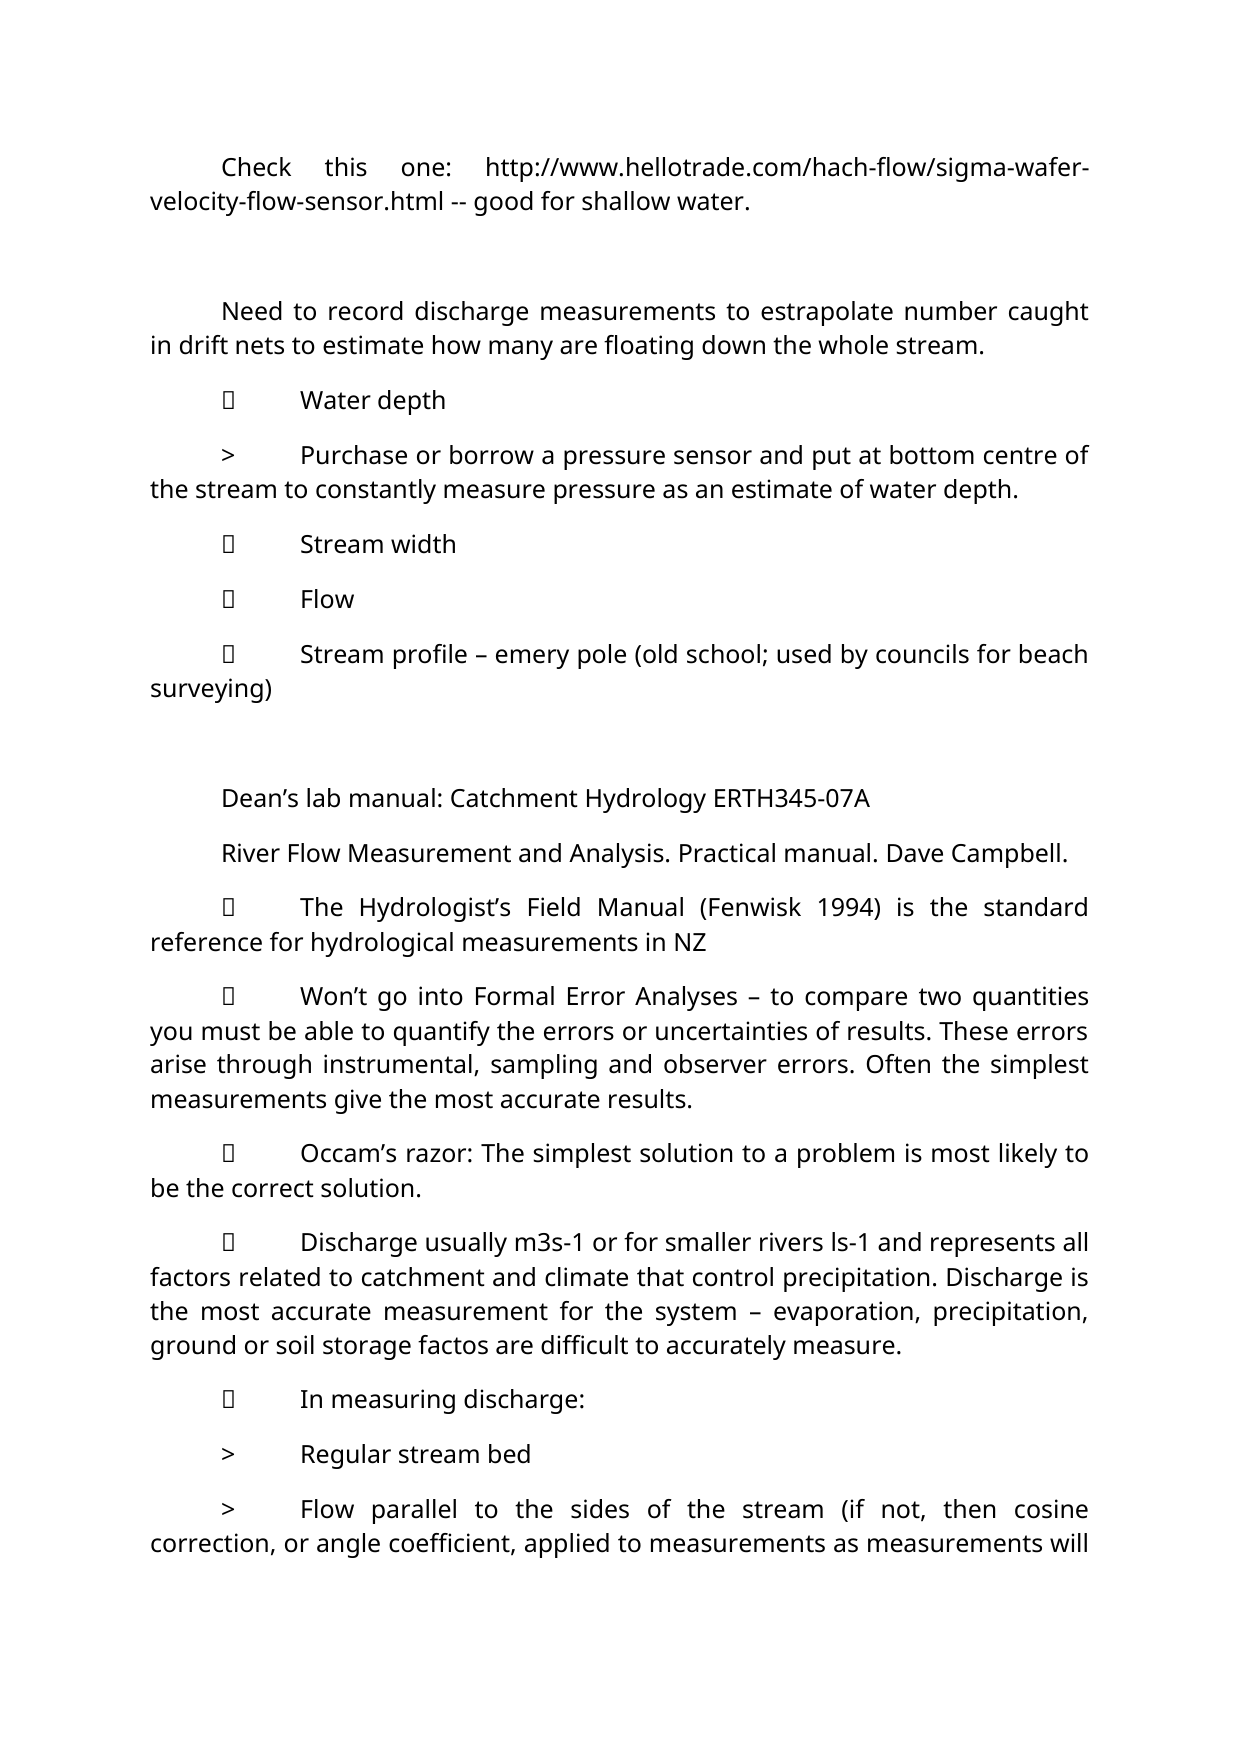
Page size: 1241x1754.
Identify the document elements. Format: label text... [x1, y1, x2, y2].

text River Flow Measurement and Analysis. Practical manual. Dave Campbell. [150, 835, 1090, 869]
text  The Hydrologist’s Field Manual (Fenwisk 1994) is the standard reference for hydrological measurements in NZ [150, 890, 1090, 958]
text  In measuring discharge: [150, 1382, 1090, 1416]
text Need to record discharge measurements to estrapolate number caught in drift nets to estimate how many are floating down the whole stream. [150, 294, 1090, 362]
text > Regular stream bed [150, 1437, 1090, 1471]
text Check this one: http://www.hellotrade.com/hach-flow/sigma-wafer-velocity-flow-sensor.html -- good for shallow water. [150, 150, 1090, 218]
text  Won’t go into Formal Error Analyses – to compare two quantities you must be able to quantify the errors or uncertainties of results. These errors arise through instrumental, sampling and observer errors. Often the simplest measurements give the most accurate results. [150, 979, 1090, 1115]
text  Water depth [150, 383, 1090, 417]
text  Occam’s razor: The simplest solution to a problem is most likely to be the correct solution. [150, 1136, 1090, 1204]
text  Discharge usually m3s-1 or for smaller rivers ls-1 and represents all factors related to catchment and climate that control precipitation. Discharge is the most accurate measurement for the system – evaporation, precipitation, ground or soil storage factos are difficult to accurately measure. [150, 1225, 1090, 1361]
text Dean’s lab manual: Catchment Hydrology ERTH345-07A [150, 780, 1090, 814]
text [150, 1492, 1090, 1560]
text > Purchase or borrow a pressure sensor and put at bottom centre of the stream to constantly measure pressure as an estimate of water depth. [150, 438, 1090, 506]
text  Stream width [150, 527, 1090, 561]
text  Stream profile – emery pole (old school; used by councils for beach surveying) [150, 636, 1090, 704]
text  Flow [150, 582, 1090, 616]
